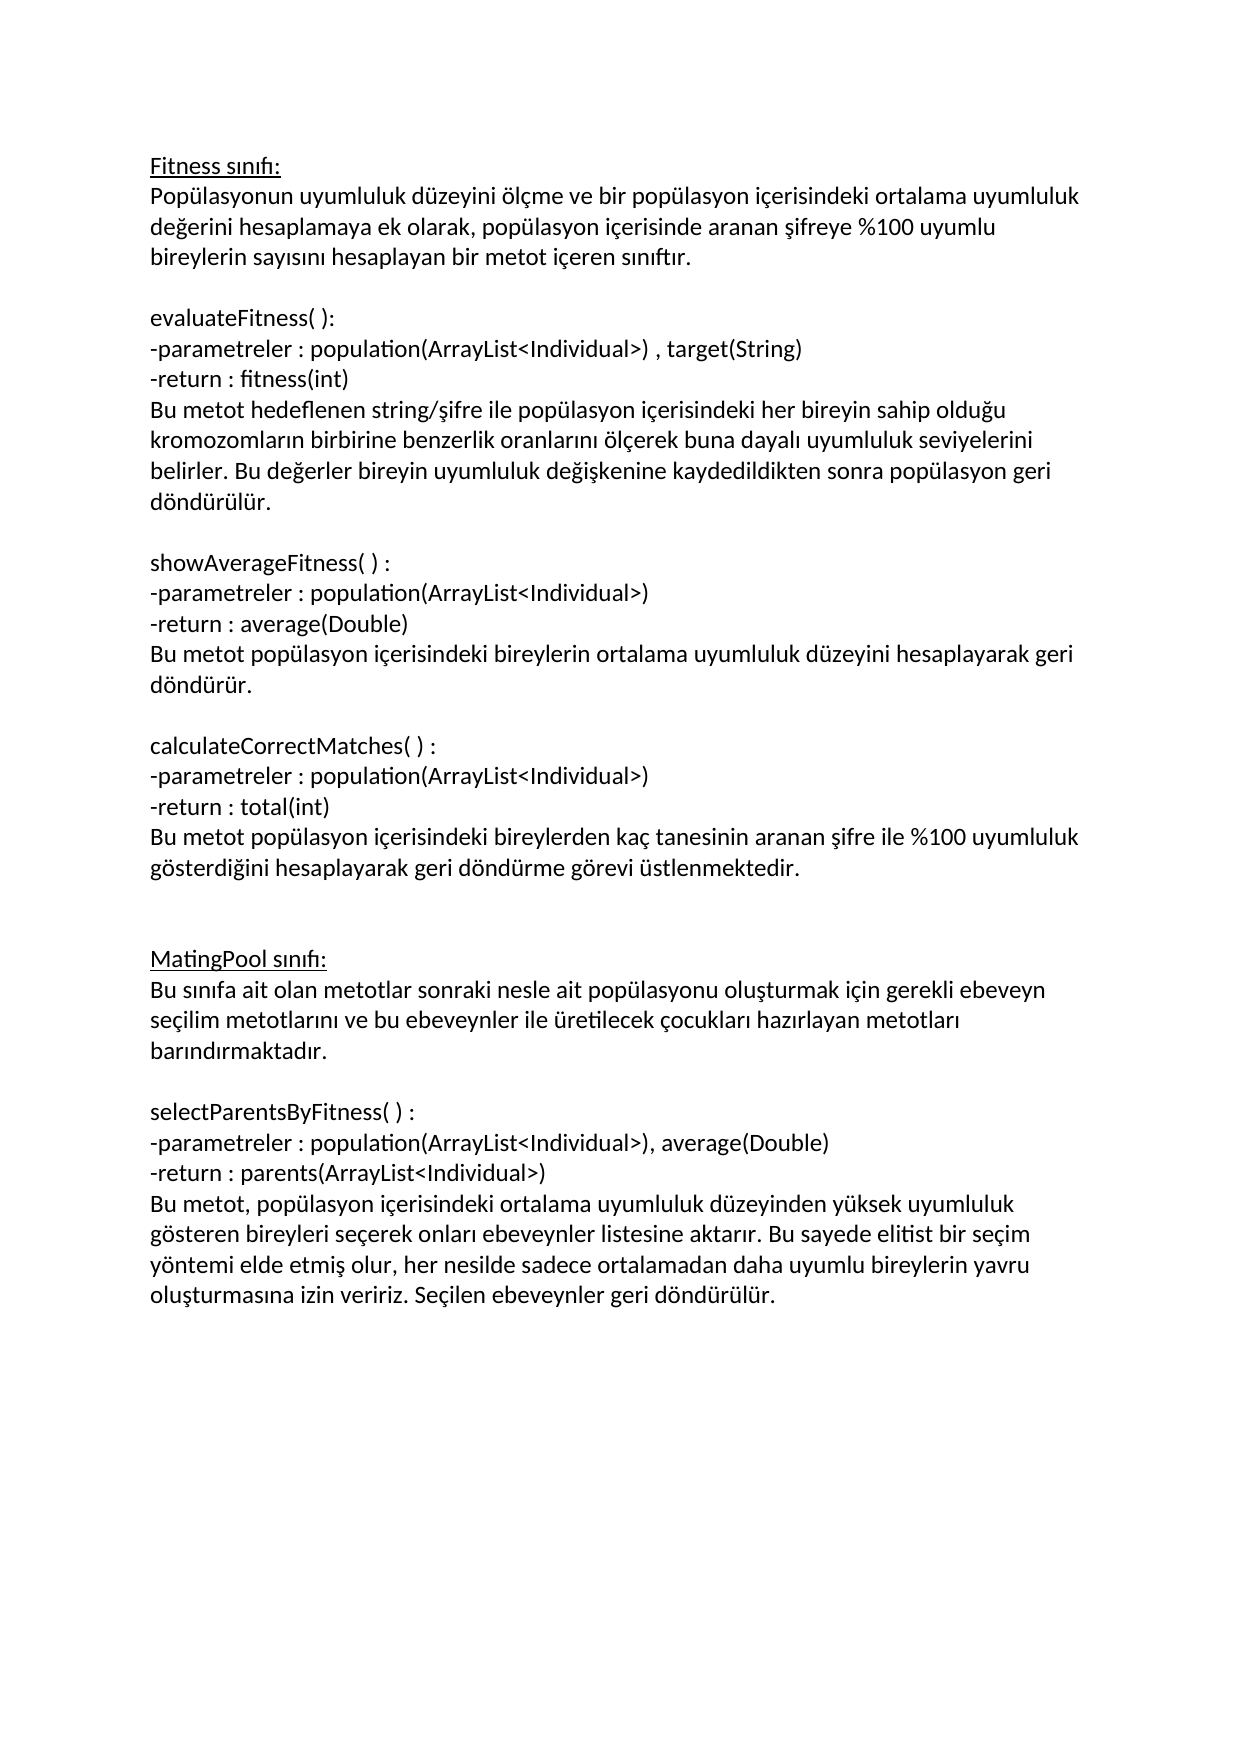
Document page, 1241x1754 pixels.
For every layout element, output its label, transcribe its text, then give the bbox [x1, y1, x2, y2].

text -return : fitness(int) [150, 364, 1090, 394]
text Bu sınıfa ait olan metotlar sonraki nesle ait popülasyonu oluşturmak için gerekli ebeveyn seçilim metotlarını ve bu ebeveynler ile üretilecek çocukları hazırlayan metotları barındırmaktadır. [150, 974, 1090, 1066]
text calculateCorrectMatches( ) : [150, 730, 1090, 760]
text -return : average(Double) [150, 608, 1090, 638]
text -parametreler : population(ArrayList<Individual>) [150, 760, 1090, 791]
text selectParentsByFitness( ) : [150, 1096, 1090, 1127]
text MatingPool sınıfı: [150, 943, 1090, 974]
text Bu metot hedeflenen string/şifre ile popülasyon içerisindeki her bireyin sahip olduğu kromozomların birbirine benzerlik oranlarını ölçerek buna dayalı uyumluluk seviyelerini belirler. Bu değerler bireyin uyumluluk değişkenine kaydedildikten sonra popülasyon geri döndürülür. [150, 394, 1090, 516]
text -return : total(int) Bu metot popülasyon içerisindeki bireylerden kaç tanesinin aranan şifre ile %100 uyumluluk gösterdiğini hesaplayarak geri döndürme görevi üstlenmektedir. [150, 791, 1090, 882]
text Bu metot, popülasyon içerisindeki ortalama uyumluluk düzeyinden yüksek uyumluluk gösteren bireyleri seçerek onları ebeveynler listesine aktarır. Bu sayede elitist bir seçim yöntemi elde etmiş olur, her nesilde sadece ortalamadan daha uyumlu bireylerin yavru oluşturmasına izin veririz. Seçilen ebeveynler geri döndürülür. [150, 1188, 1090, 1310]
text -parametreler : population(ArrayList<Individual>) [150, 577, 1090, 608]
text evaluateFitness( ): -parametreler : population(ArrayList<Individual>) , target(String) [150, 303, 1090, 364]
text -parametreler : population(ArrayList<Individual>), average(Double) [150, 1127, 1090, 1157]
text Bu metot popülasyon içerisindeki bireylerin ortalama uyumluluk düzeyini hesaplayarak geri döndürür. [150, 638, 1090, 699]
text -return : parents(ArrayList<Individual>) [150, 1157, 1090, 1188]
text showAverageFitness( ) : [150, 547, 1090, 577]
text Popülasyonun uyumluluk düzeyini ölçme ve bir popülasyon içerisindeki ortalama uyumluluk değerini hesaplamaya ek olarak, popülasyon içerisinde aranan şifreye %100 uyumlu bireylerin sayısını hesaplayan bir metot içeren sınıftır. [150, 181, 1090, 272]
text Fitness sınıfı: [150, 150, 1090, 181]
